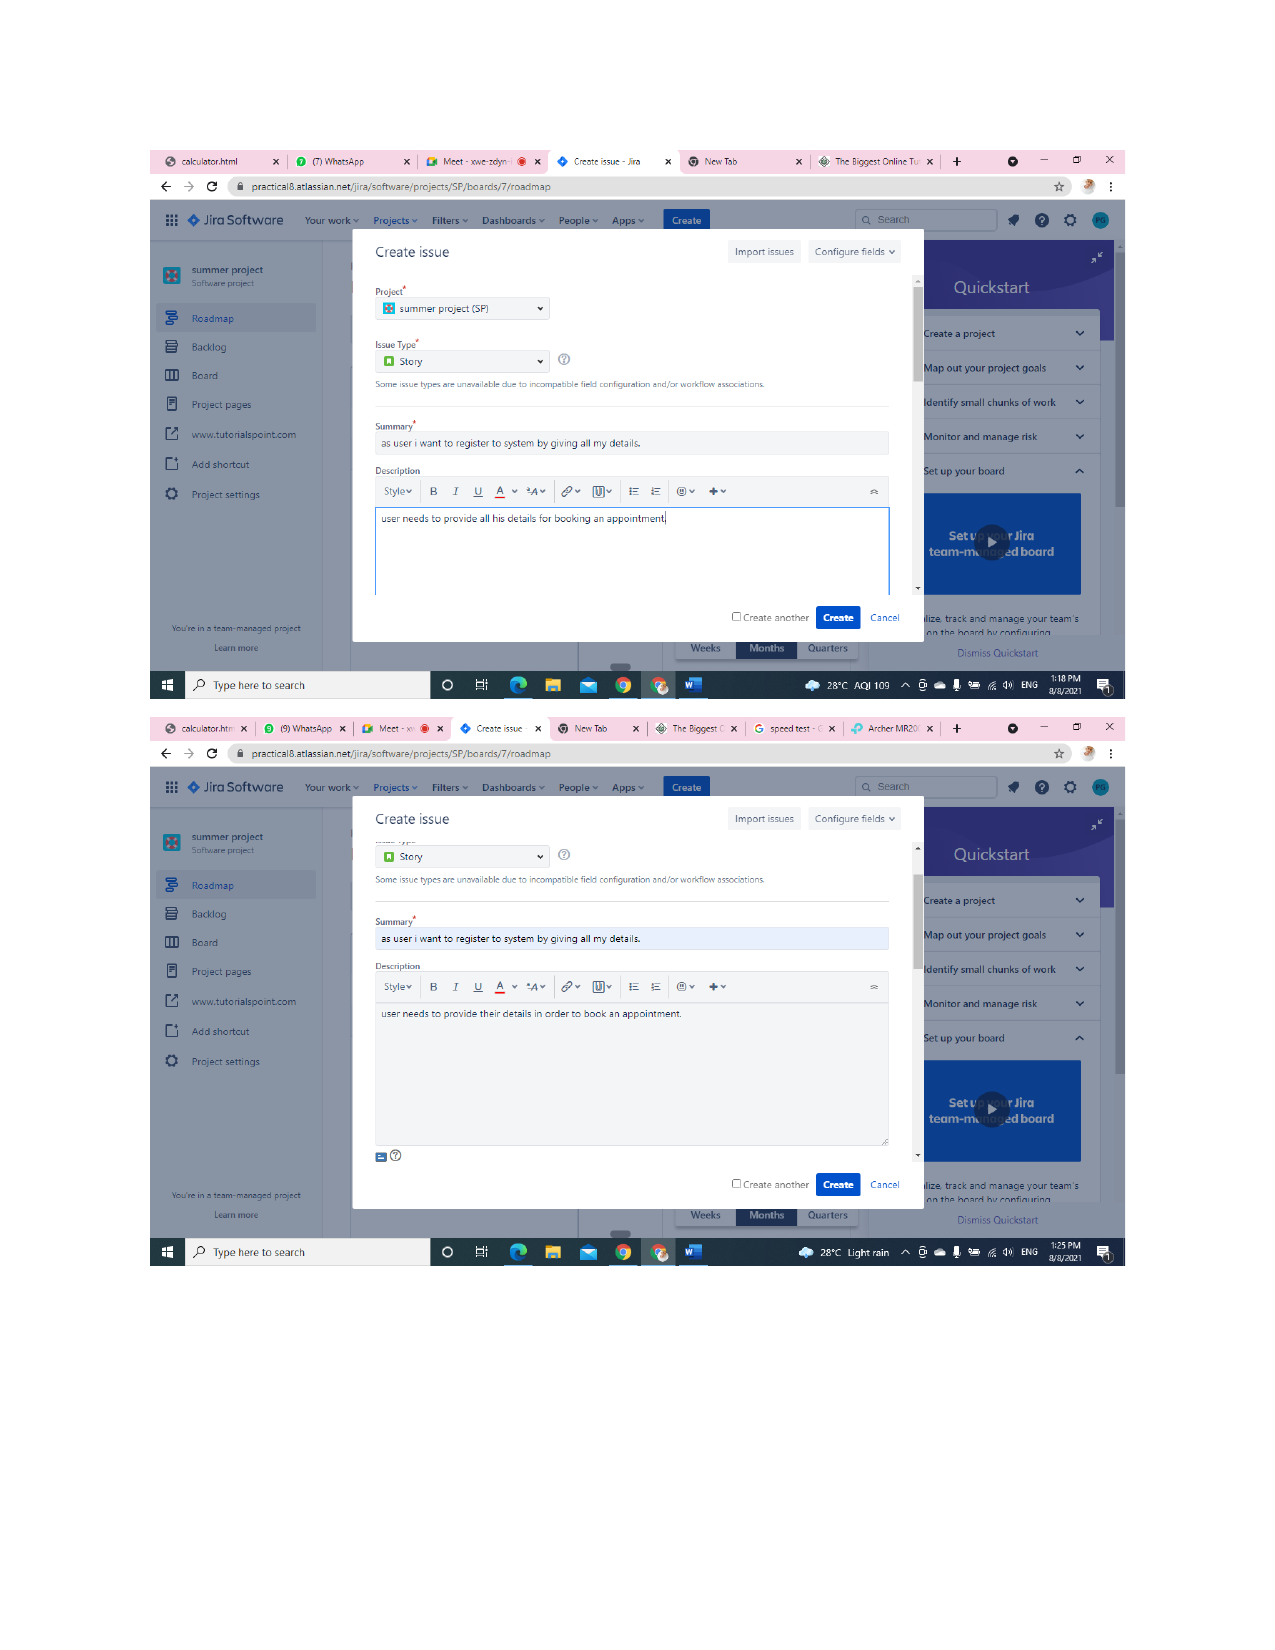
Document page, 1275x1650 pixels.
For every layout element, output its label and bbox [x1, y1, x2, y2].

picture [150, 717, 1125, 1266]
picture [150, 150, 1125, 699]
